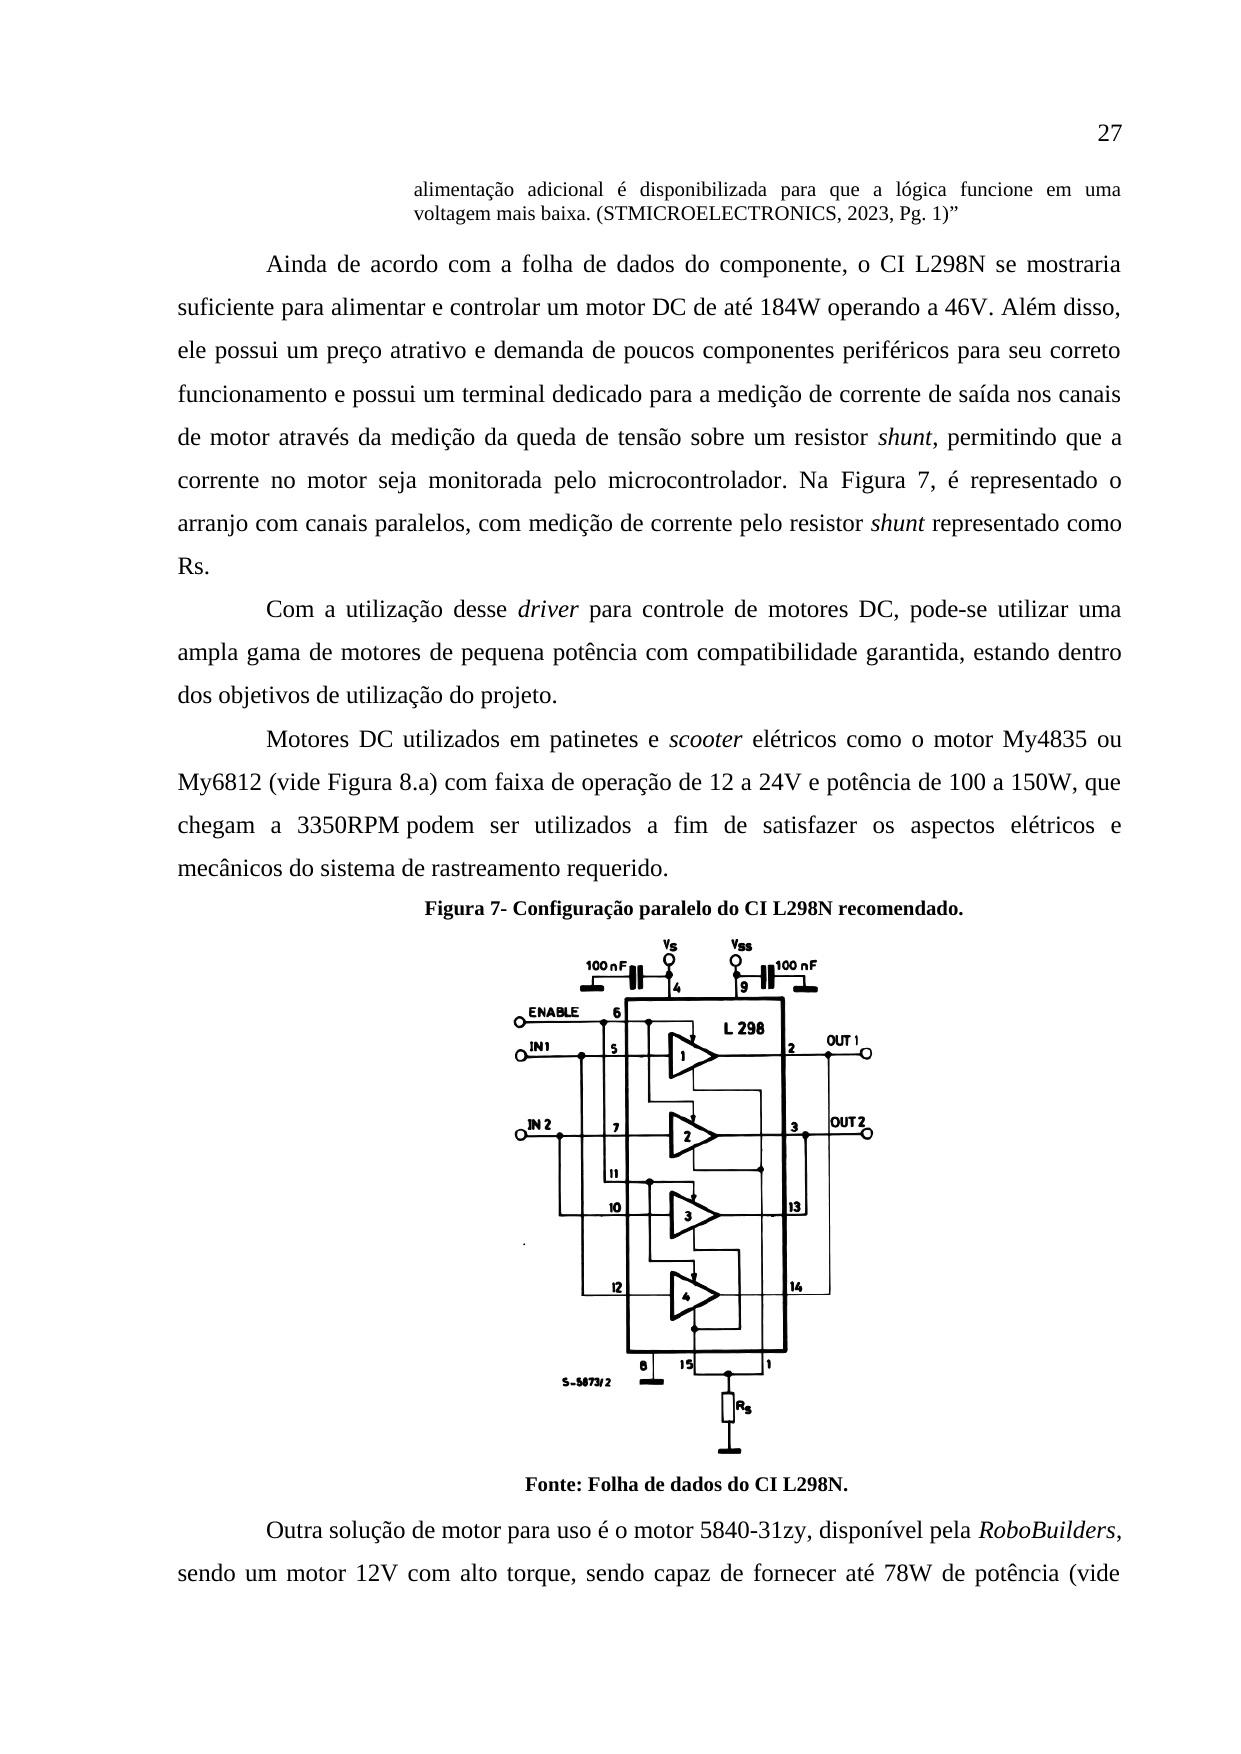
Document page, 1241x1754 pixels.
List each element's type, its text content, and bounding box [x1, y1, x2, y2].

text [413, 177, 1122, 225]
text Figura 7- Configuração paralelo do CI L298N recomendado. [177, 896, 1122, 920]
text Motores DC utilizados em patinetes e scooter elétricos como o motor My4835 ou My6812 (vide Figura 8.a) com faixa de operação de 12 a 24V e potência de 100 a 150W, que chegam a 3350RPM podem ser utilizados a fim de satisfazer os aspectos elétricos e mecânicos do sistema de rastreamento requerido. [177, 724, 1122, 882]
text Fonte: Folha de dados do CI L298N. [177, 1472, 1122, 1496]
text Com a utilização desse driver para controle de motores DC, pode-se utilizar uma ampla gama de motores de pequena potência com compatibilidade garantida, estando dentro dos objetivos de utilização do projeto. [177, 594, 1122, 709]
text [177, 1515, 1122, 1587]
text Ainda de acordo com a folha de dados do componente, o CI L298N se mostraria suficiente para alimentar e controlar um motor DC de até 184W operando a 46V. Além disso, ele possui um preço atrativo e demanda de poucos componentes periféricos para seu correto funcionamento e possui um terminal dedicado para a medição de corrente de saída nos canais de motor através da medição da queda de tensão sobre um resistor shunt, permitindo que a corrente no motor seja monitorada pelo microcontrolador. Na Figura 7, é representado o arranjo com canais paralelos, com medição de corrente pelo resistor shunt representado como Rs. [177, 249, 1122, 580]
picture [450, 939, 938, 1458]
